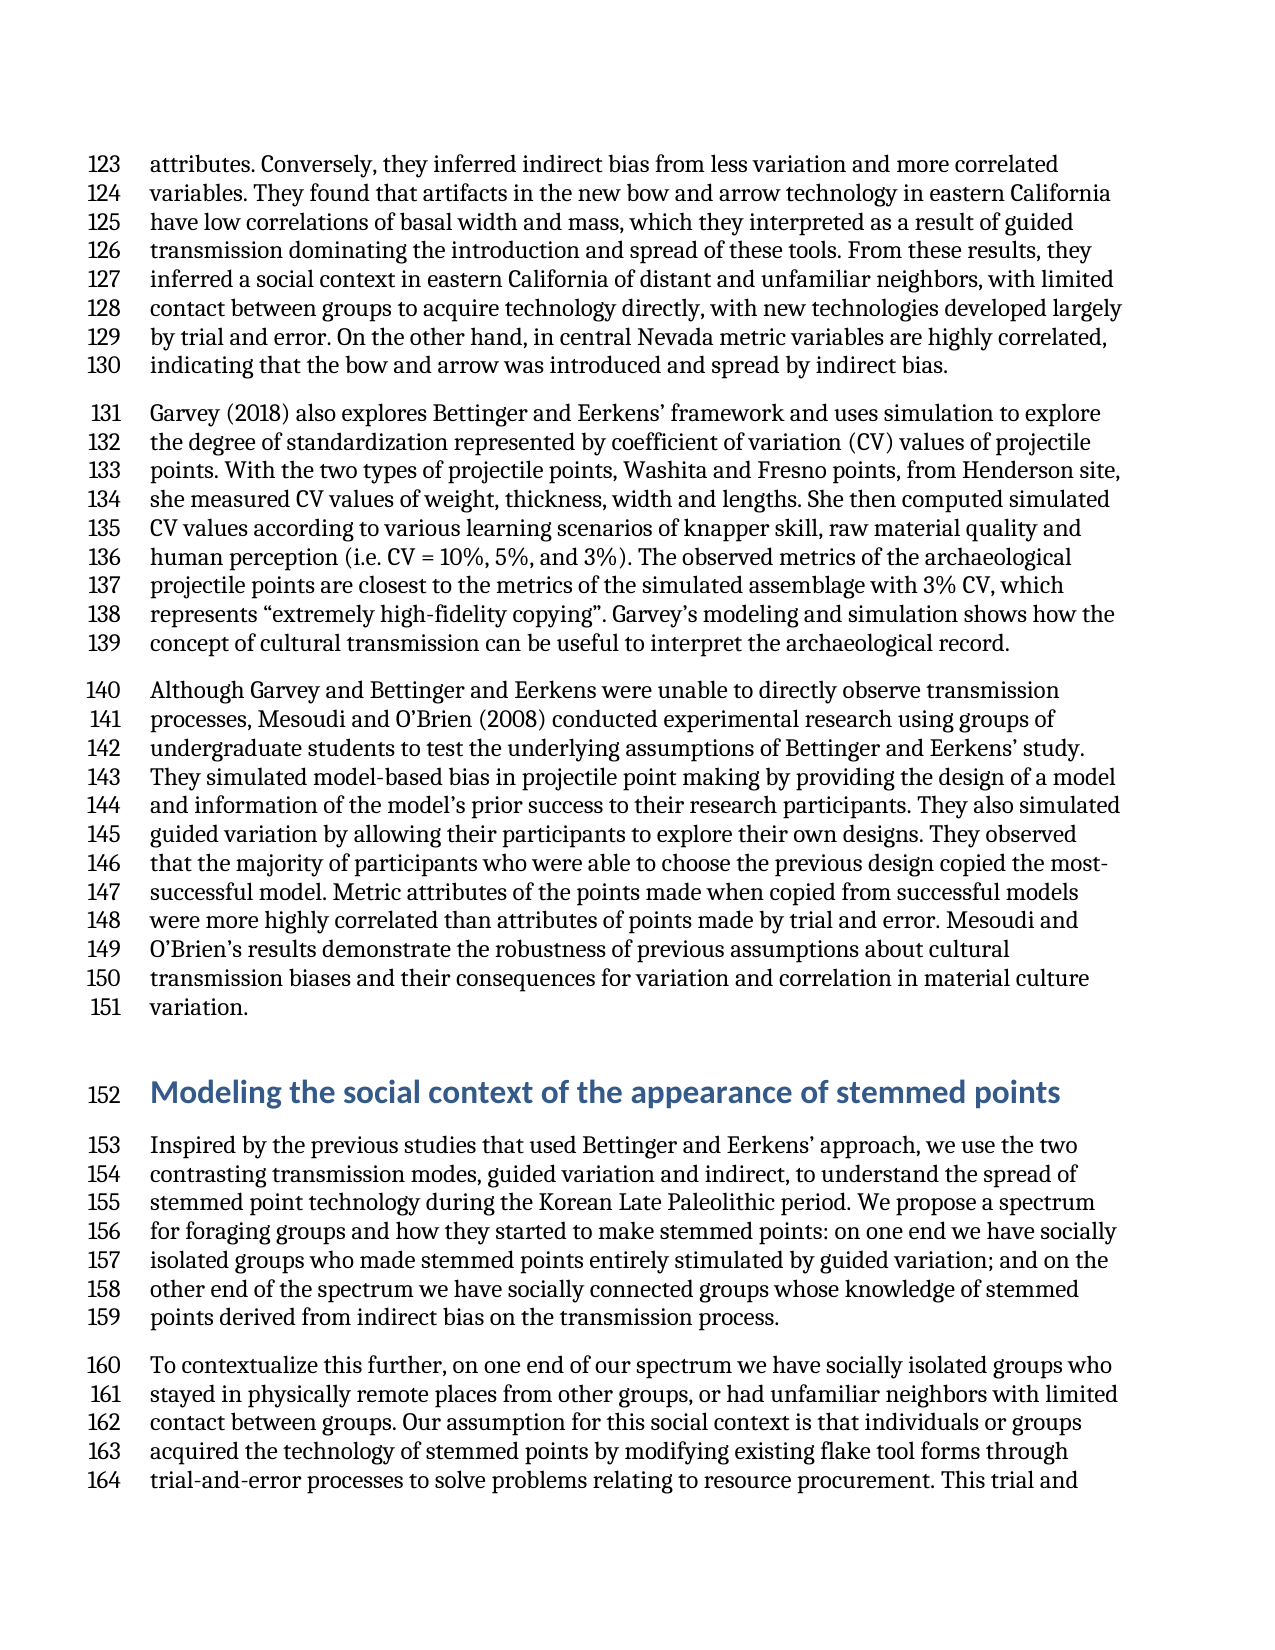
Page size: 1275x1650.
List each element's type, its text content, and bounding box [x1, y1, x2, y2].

text Garvey (2018) also explores Bettinger and Eerkens’ framework and uses simulation to explore the degree of standardization represented by coefficient of variation (CV) values of projectile points. With the two types of projectile points, Washita and Fresno points, from Henderson site, she measured CV values of weight, thickness, width and lengths. She then computed simulated CV values according to various learning scenarios of knapper skill, raw material quality and human perception (i.e. CV = 10%, 5%, and 3%). The observed metrics of the archaeological projectile points are closest to the metrics of the simulated assemblage with 3% CV, which represents “extremely high-fidelity copying”. Garvey’s modeling and simulation shows how the concept of cultural transmission can be useful to interpret the archaeological record. [150, 399, 1125, 657]
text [150, 1351, 1125, 1494]
text Inspired by the previous studies that used Bettinger and Eerkens’ approach, we use the two contrasting transmission modes, guided variation and indirect, to understand the spread of stemmed point technology during the Korean Late Paleolithic period. We propose a spectrum for foraging groups and how they started to make stemmed points: on one end we have socially isolated groups who made stemmed points entirely stimulated by guided variation; and on the other end of the spectrum we have socially connected groups whose knowledge of stemmed points derived from indirect bias on the transmission process. [150, 1131, 1125, 1332]
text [150, 150, 1125, 380]
text Although Garvey and Bettinger and Eerkens were unable to directly observe transmission processes, Mesoudi and O’Brien (2008) conducted experimental research using groups of undergraduate students to test the underlying assumptions of Bettinger and Eerkens’ study. They simulated model-based bias in projectile point making by providing the design of a model and information of the model’s prior success to their research participants. They also simulated guided variation by allowing their participants to explore their own designs. They observed that the majority of participants who were able to choose the previous design copied the most-successful model. Metric attributes of the points made when copied from successful models were more highly correlated than attributes of points made by trial and error. Mesoudi and O’Brien’s results demonstrate the robustness of previous assumptions about cultural transmission biases and their consequences for variation and correlation in material culture variation. [150, 676, 1125, 1021]
subtitle Modeling the social context of the appearance of stemmed points [150, 1071, 1125, 1112]
